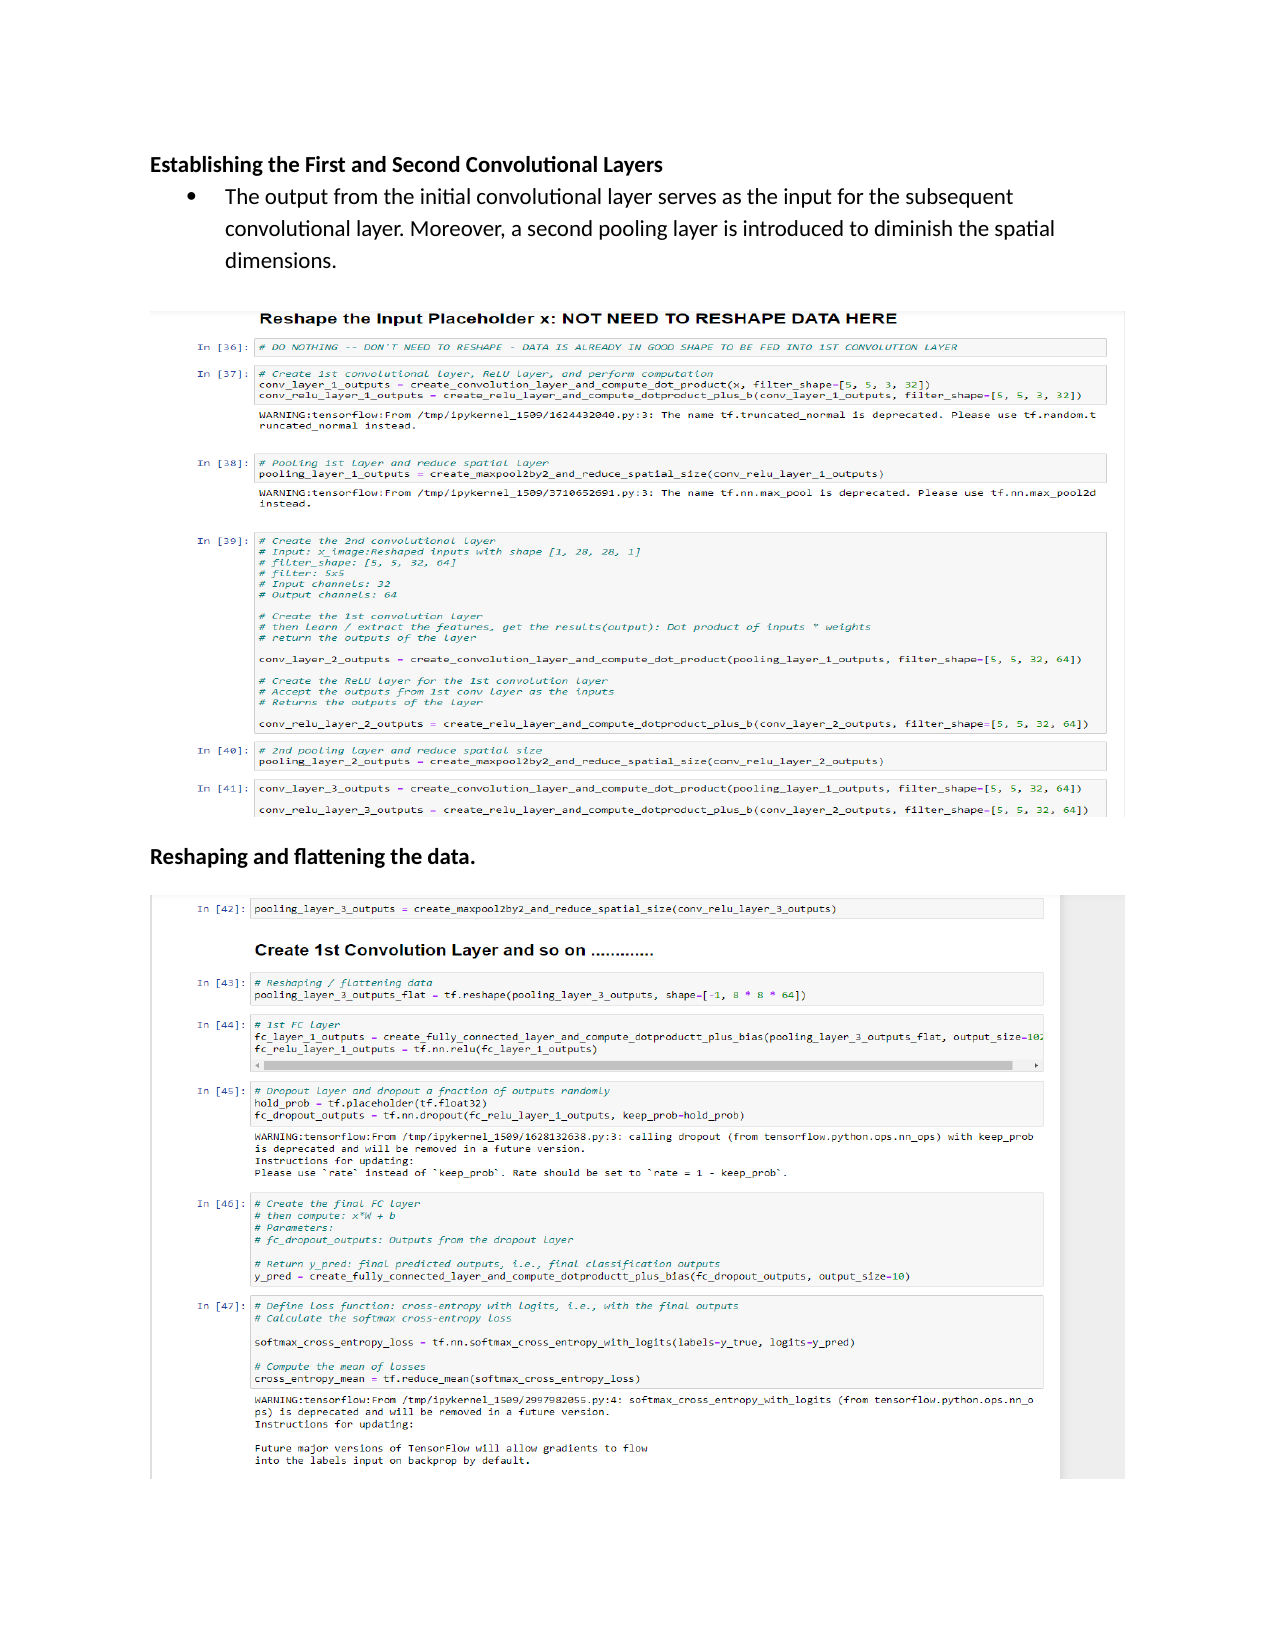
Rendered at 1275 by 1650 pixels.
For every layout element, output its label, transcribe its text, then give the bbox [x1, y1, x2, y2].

text Reshaping and flattening the data. [150, 842, 1125, 870]
list The output from the initial convolutional layer serves as the input for the subsequent convolutional layer. Moreover, a second pooling layer is introduced to diminish the spatial dimensions. [187, 182, 1125, 274]
picture [150, 895, 1125, 1479]
text Establishing the First and Second Convolutional Layers [150, 150, 1125, 178]
picture [150, 311, 1125, 817]
